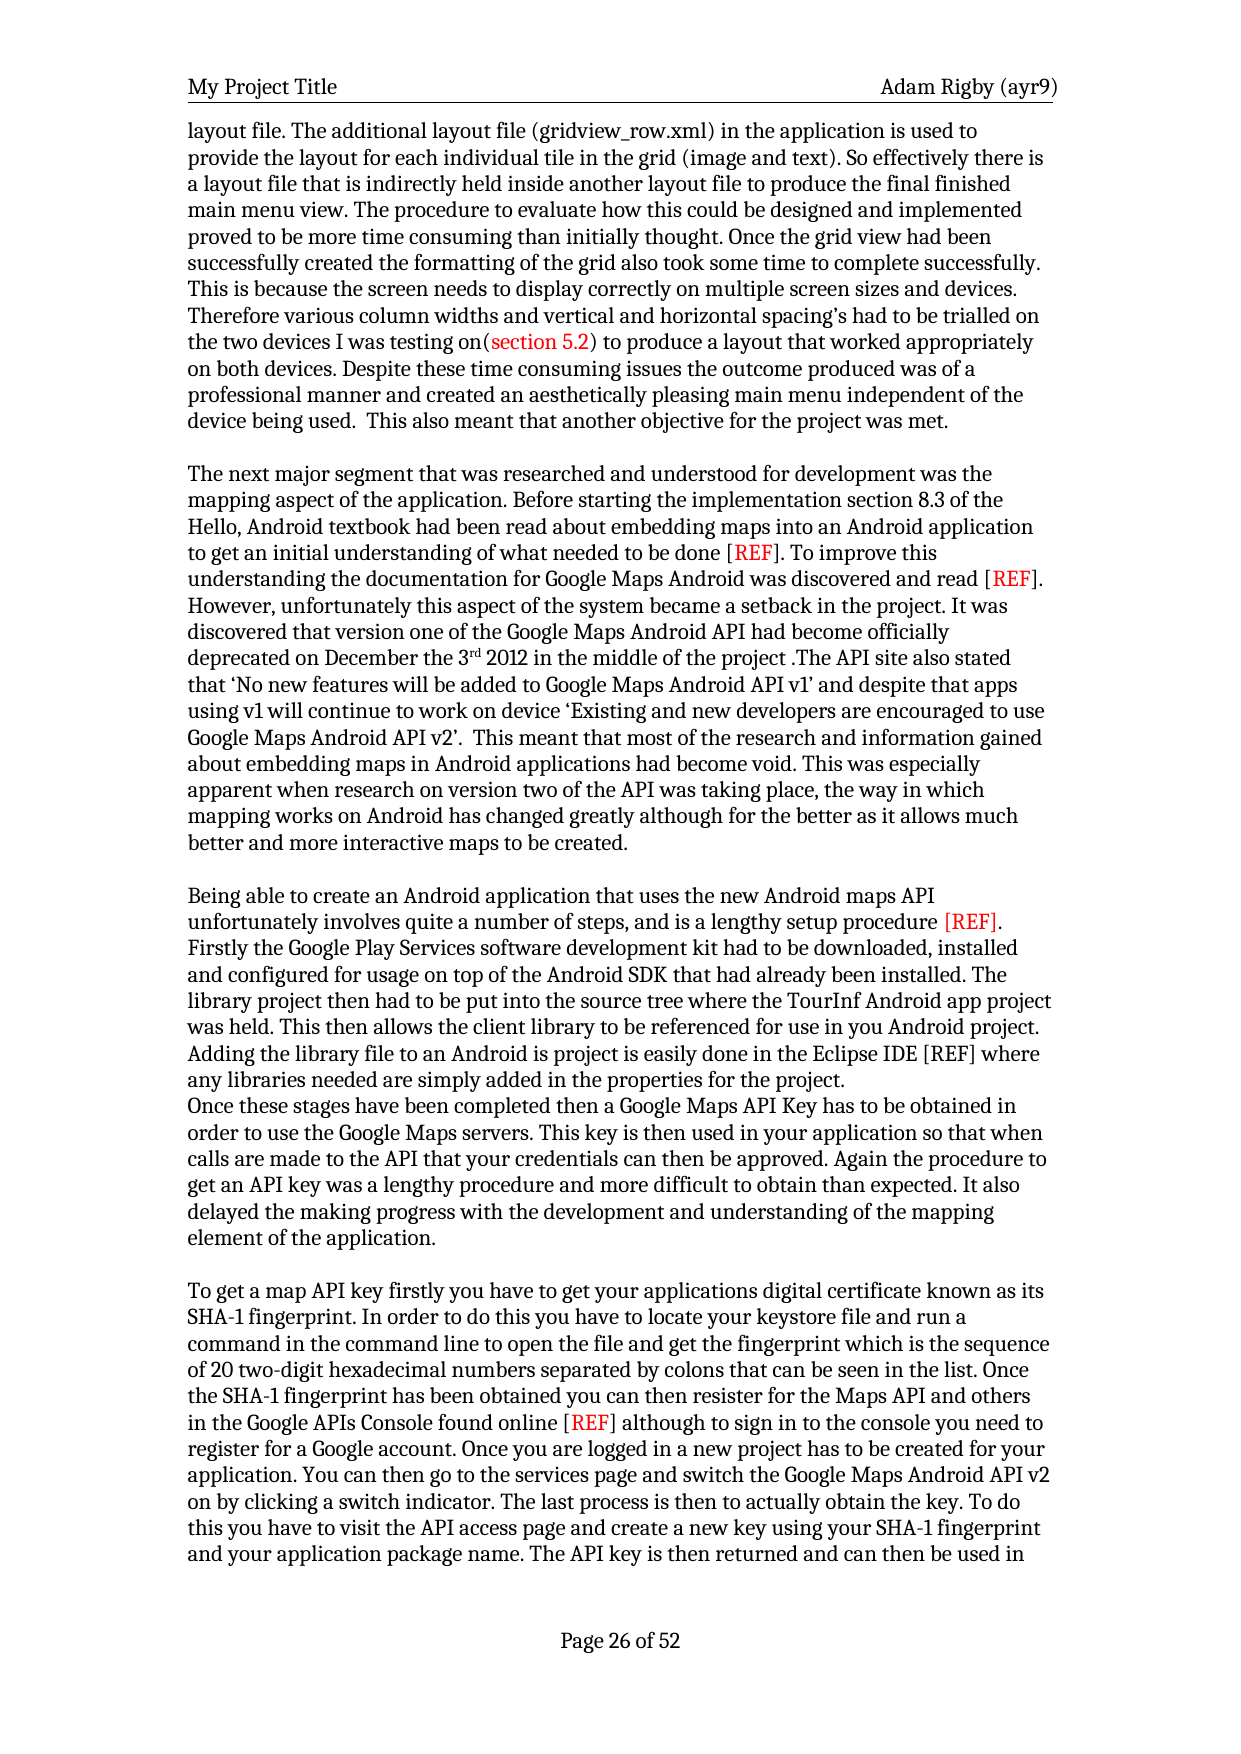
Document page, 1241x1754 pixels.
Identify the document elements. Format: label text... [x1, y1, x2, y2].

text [187, 1278, 1053, 1568]
text The next major segment that was researched and understood for development was the mapping aspect of the application. Before starting the implementation section 8.3 of the Hello, Android textbook had been read about embedding maps into an Android application to get an initial understanding of what needed to be done [REF]. To improve this understanding the documentation for Google Maps Android was discovered and read [REF]. However, unfortunately this aspect of the system became a setback in the project. It was discovered that version one of the Google Maps Android API had become officially deprecated on December the 3rd 2012 in the middle of the project .The API site also stated that ‘No new features will be added to Google Maps Android API v1’ and despite that apps using v1 will continue to work on device ‘Existing and new developers are encouraged to use Google Maps Android API v2’. This meant that most of the research and information gained about embedding maps in Android applications had become void. This was especially apparent when research on version two of the API was taking place, the way in which mapping works on Android has changed greatly although for the better as it allows much better and more interactive maps to be created. [187, 461, 1053, 856]
text Once these stages have been completed then a Google Maps API Key has to be obtained in order to use the Google Maps servers. This key is then used in your application so that when calls are made to the API that your credentials can then be approved. Again the procedure to get an API key was a lengthy procedure and more difficult to obtain than expected. It also delayed the making progress with the development and understanding of the mapping element of the application. [187, 1093, 1053, 1251]
text Being able to create an Android application that uses the new Android maps API unfortunately involves quite a number of steps, and is a lengthy setup procedure [REF]. Firstly the Google Play Services software development kit had to be downloaded, installed and configured for usage on top of the Android SDK that had already been installed. The library project then had to be put into the source tree where the TourInf Android app project was held. This then allows the client library to be referenced for use in you Android project. Adding the library file to an Android is project is easily done in the Eclipse IDE [REF] where any libraries needed are simply added in the properties for the project. [187, 882, 1053, 1093]
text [187, 118, 1053, 434]
